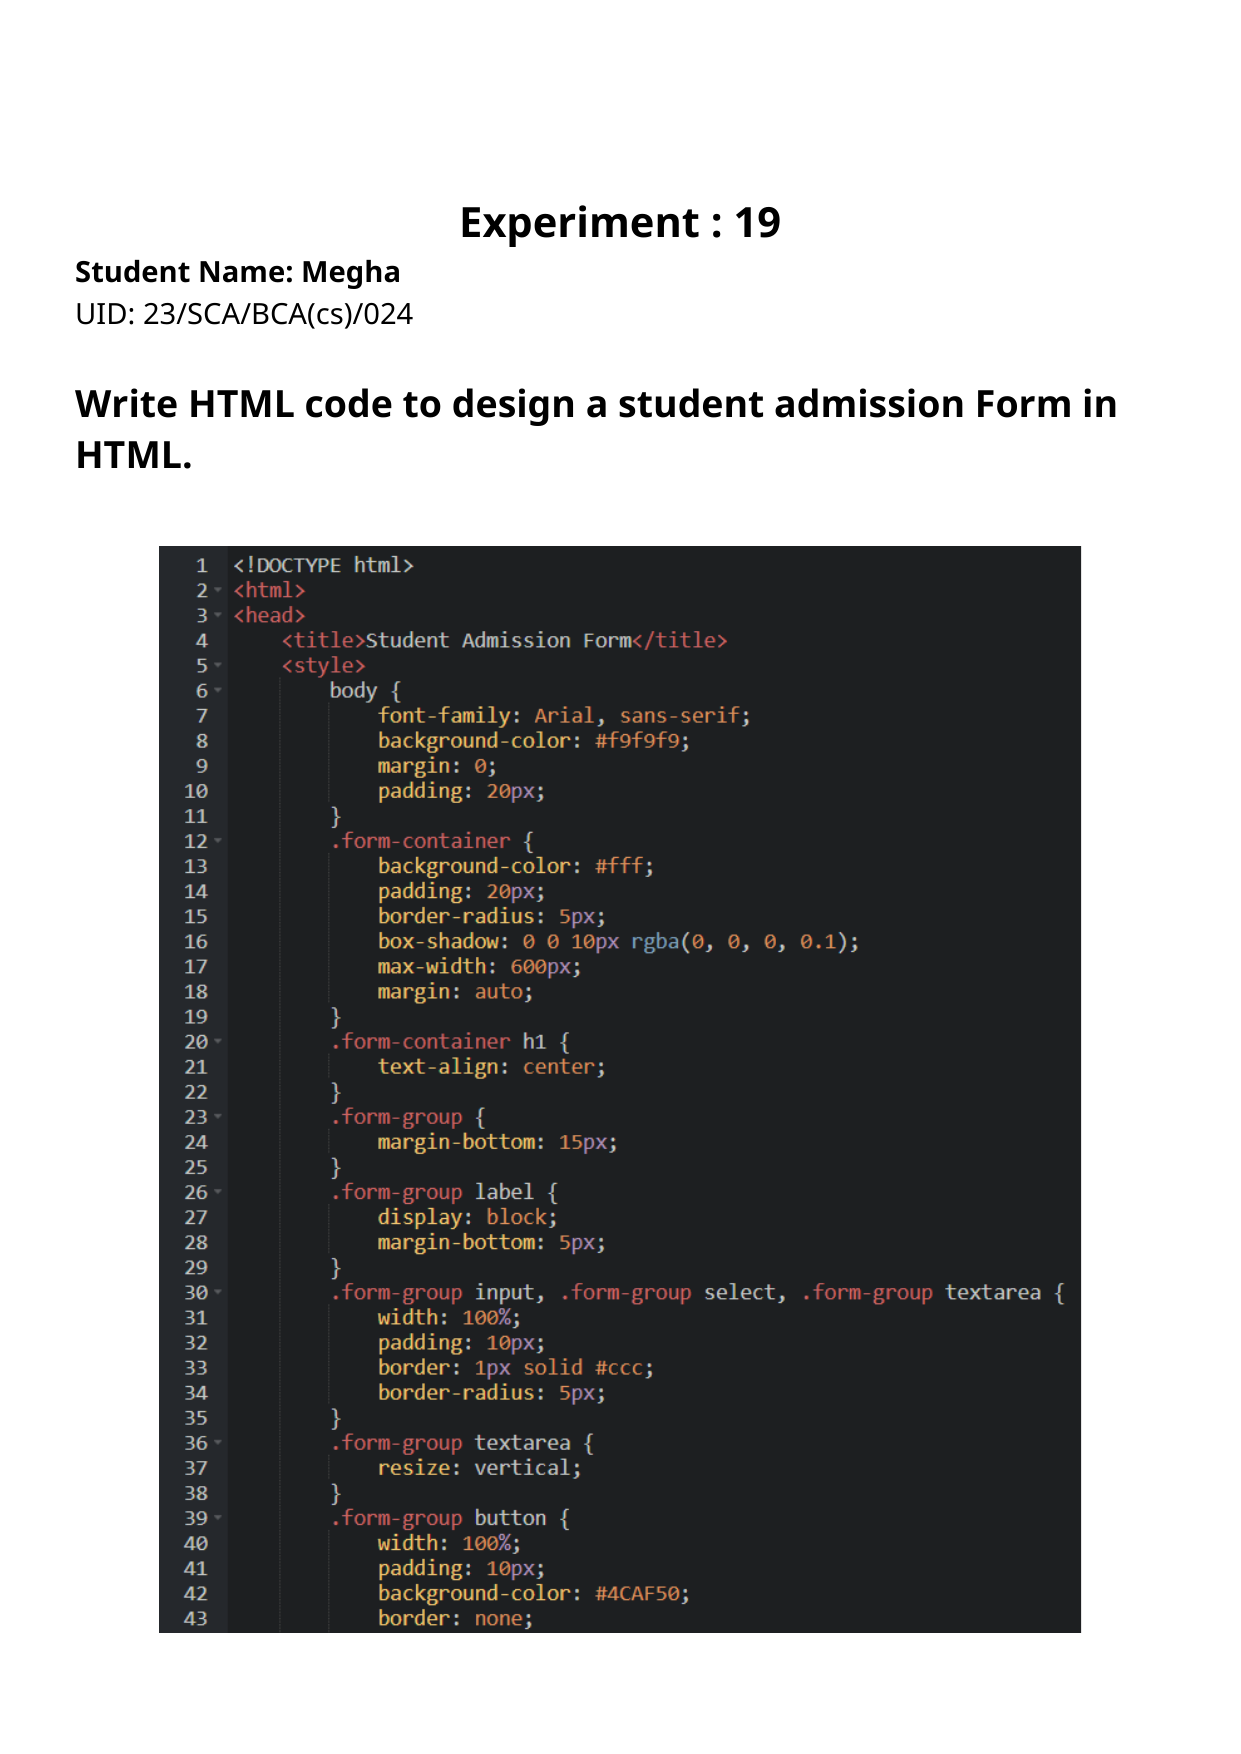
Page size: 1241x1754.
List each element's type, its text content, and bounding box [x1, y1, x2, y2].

text Experiment : 19 [75, 193, 1165, 249]
picture [159, 546, 1082, 1633]
text UID: 23/SCA/BCA(cs)/024 [75, 293, 1165, 333]
text Write HTML code to design a student admission Form in HTML. [75, 377, 1165, 479]
text Student Name: Megha [75, 252, 1165, 291]
